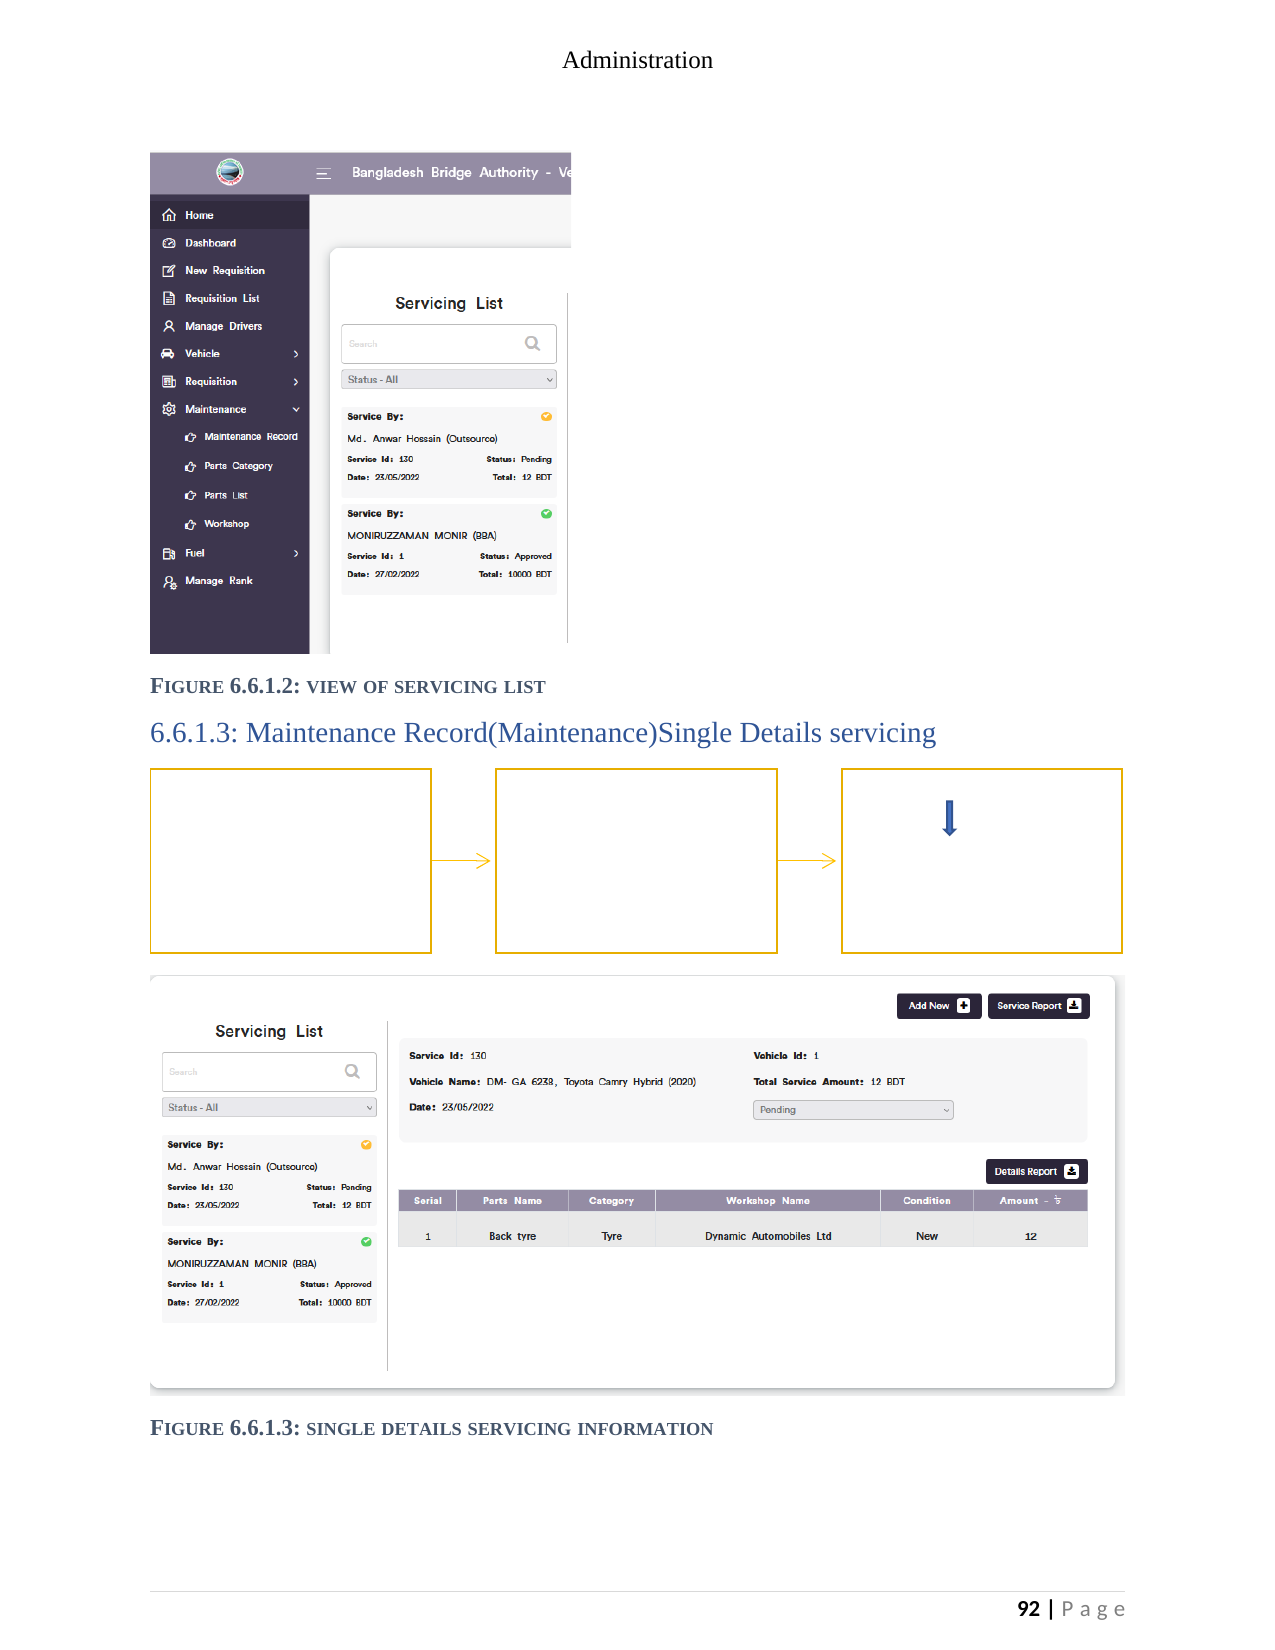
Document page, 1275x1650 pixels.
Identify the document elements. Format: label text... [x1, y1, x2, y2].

picture [150, 150, 572, 654]
subtitle 6.6.1.3: Maintenance Record(Maintenance)Single Details servicing [150, 715, 1125, 748]
text Figure 6.6.1.2: view of servicing list [150, 672, 1125, 698]
picture [150, 975, 1125, 1396]
text Figure 6.6.1.3: single details servicing information [150, 1414, 1125, 1440]
